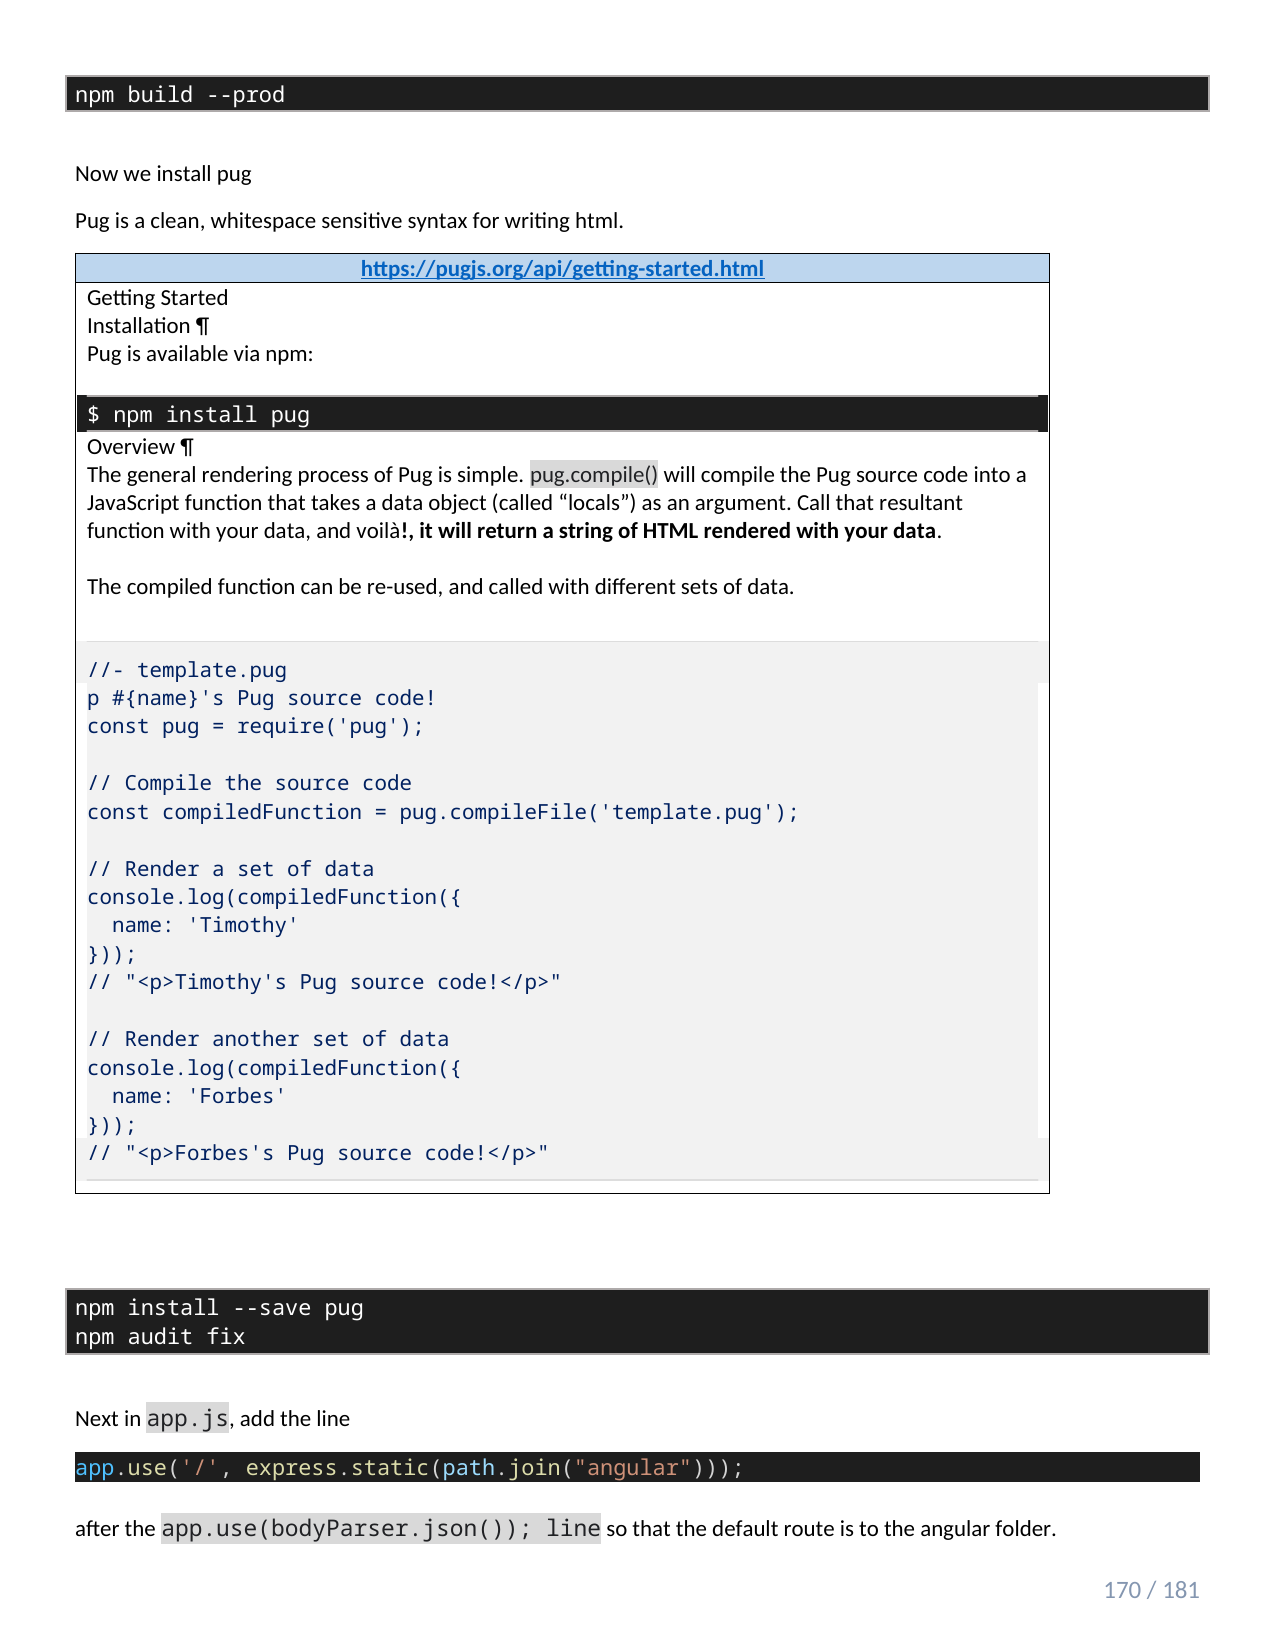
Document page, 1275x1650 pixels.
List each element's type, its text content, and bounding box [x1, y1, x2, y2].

text after the app.use(bodyParser.json()); line so that the default route is to the angular folder. [75, 1482, 1200, 1544]
text Pug is a clean, whitespace sensitive syntax for writing html. [75, 206, 1200, 234]
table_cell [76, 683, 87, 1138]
table_header https://pugjs.org/api/getting-started.html [76, 254, 1049, 282]
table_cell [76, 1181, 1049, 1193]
text npm install --save pug [67, 1290, 1208, 1318]
table_cell Getting Started Installation ¶ Pug is available via npm: $ npm install pug Overview ¶ The general rendering process of Pug is simple. pug.compile() will compile the Pug source code into a JavaScript function that takes a data object (called “locals”) as an argument. Call that resultant function with your data, and voilà!, it will return a string of HTML rendered with your data. The compiled function can be re-used, and called with different sets of data. //- template.pug p #{name}'s Pug source code! const pug = require('pug'); // Compile the source code const compiledFunction = pug.compileFile('template.pug'); // Render a set of data console.log(compiledFunction({ name: 'Timothy' })); // "<p>Timothy's Pug source code!</p>" // Render another set of data console.log(compiledFunction({ name: 'Forbes' })); // "<p>Forbes's Pug source code!</p>" [76, 283, 1049, 641]
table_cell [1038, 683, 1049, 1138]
text npm audit fix [67, 1318, 1208, 1353]
text app.use('/', express.static(path.join("angular"))); [75, 1452, 1200, 1482]
text Next in app.js, add the line [75, 1402, 146, 1433]
text Next in app.js, add the line [229, 1402, 1200, 1433]
text Now we install pug [75, 159, 1200, 187]
text npm build --prod [67, 77, 1208, 110]
